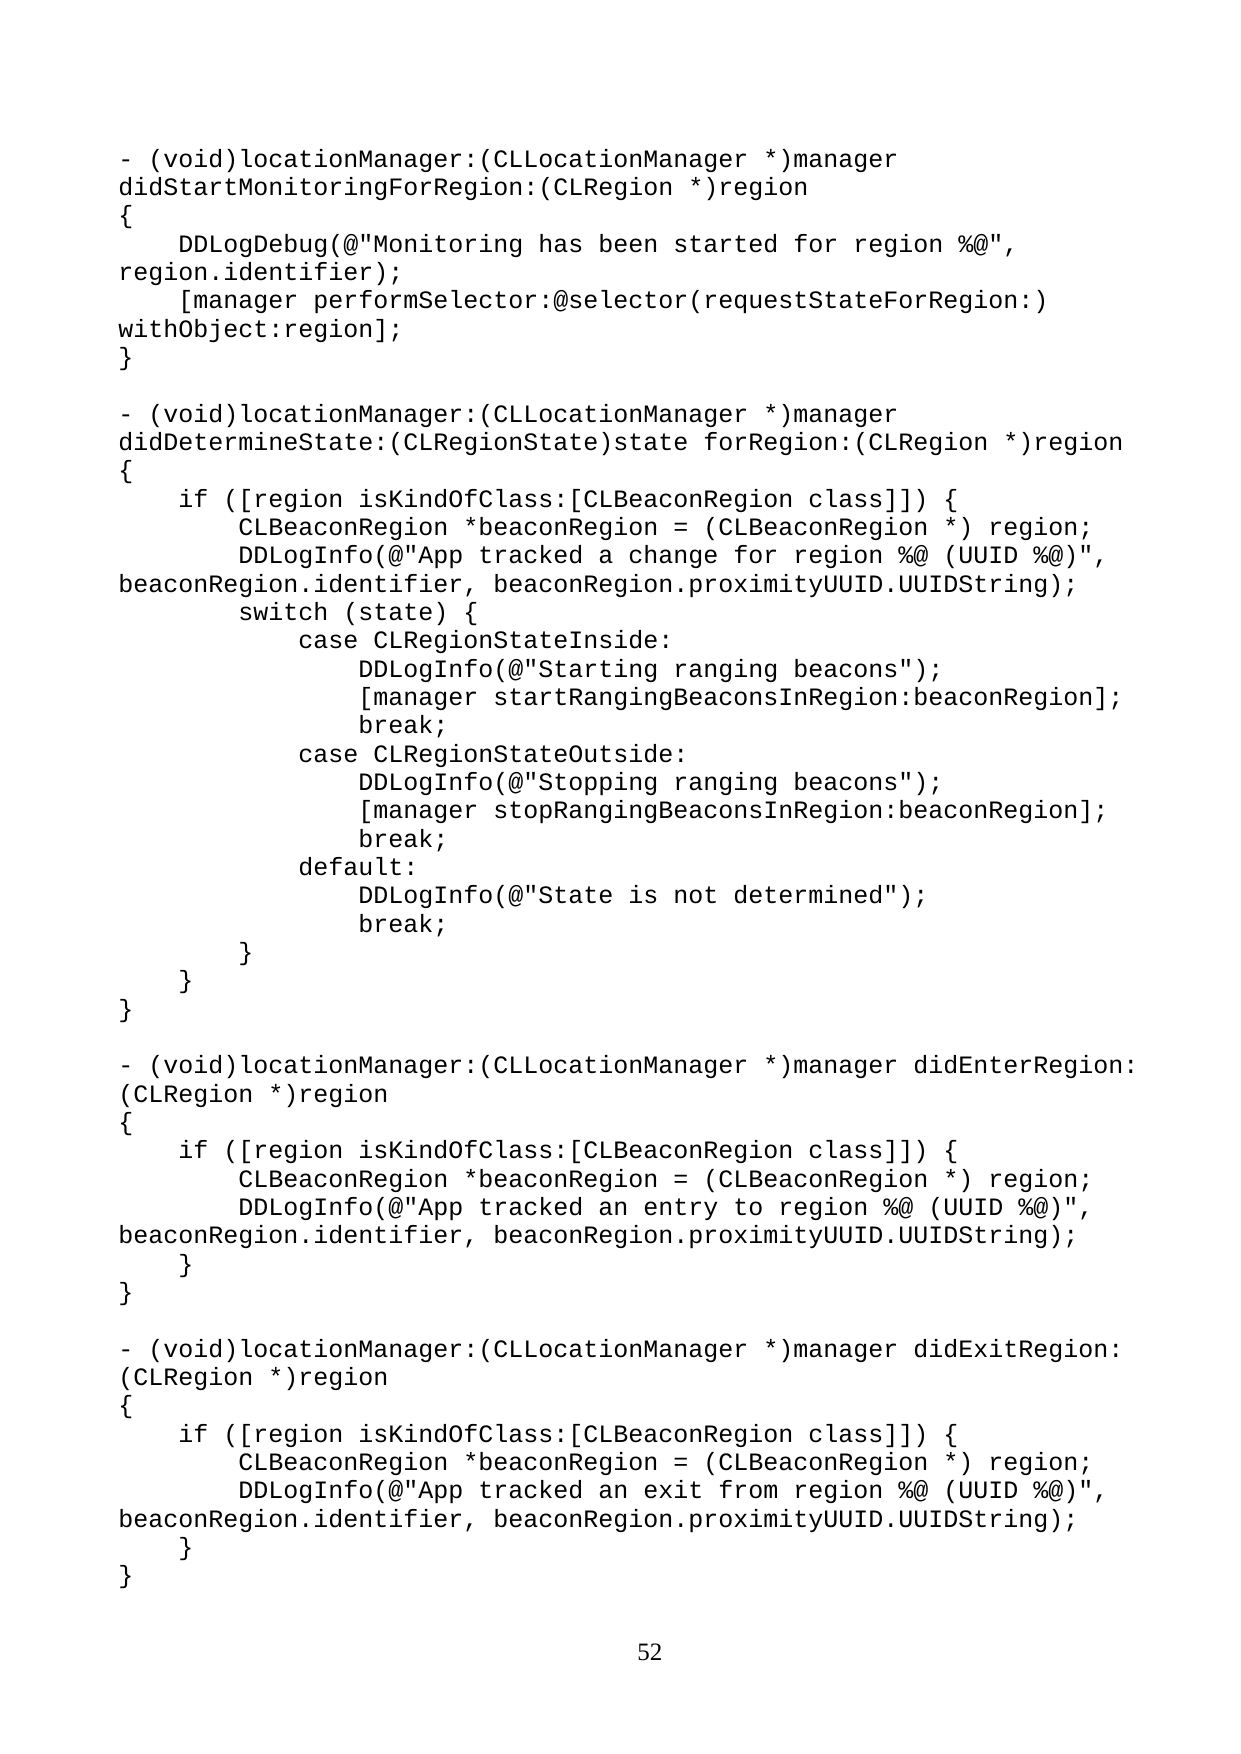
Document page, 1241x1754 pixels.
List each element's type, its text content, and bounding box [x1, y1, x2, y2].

text - (void)locationManager:(CLLocationManager *)manager didDetermineState:(CLRegionState)state forRegion:(CLRegion *)region [118, 401, 1181, 458]
text - (void)locationManager:(CLLocationManager *)manager didEnterRegion:(CLRegion *)region [118, 1053, 1181, 1110]
text break; [118, 713, 1181, 741]
text DDLogInfo(@"App tracked an exit from region %@ (UUID %@)", beaconRegion.identifier, beaconRegion.proximityUUID.UUIDString); [118, 1478, 1181, 1535]
text { [118, 1393, 1181, 1421]
text CLBeaconRegion *beaconRegion = (CLBeaconRegion *) region; [118, 1450, 1181, 1478]
text DDLogInfo(@"State is not determined"); [118, 883, 1181, 911]
text if ([region isKindOfClass:[CLBeaconRegion class]]) { [118, 1138, 1181, 1166]
text { [118, 1110, 1181, 1138]
text CLBeaconRegion *beaconRegion = (CLBeaconRegion *) region; [118, 515, 1181, 543]
text { [118, 203, 1181, 231]
text } [118, 1563, 1181, 1591]
text [manager performSelector:@selector(requestStateForRegion:) withObject:region]; [118, 288, 1181, 345]
text break; [118, 911, 1181, 940]
text } [118, 345, 1181, 373]
text switch (state) { [118, 600, 1181, 628]
text [manager stopRangingBeaconsInRegion:beaconRegion]; [118, 798, 1181, 826]
text CLBeaconRegion *beaconRegion = (CLBeaconRegion *) region; [118, 1166, 1181, 1195]
text default: [118, 855, 1181, 883]
text } [118, 1280, 1181, 1308]
text DDLogInfo(@"Stopping ranging beacons"); [118, 770, 1181, 798]
text DDLogInfo(@"App tracked an entry to region %@ (UUID %@)", beaconRegion.identifier, beaconRegion.proximityUUID.UUIDString); [118, 1195, 1181, 1251]
text } [118, 968, 1181, 996]
text } [118, 996, 1181, 1025]
text - (void)locationManager:(CLLocationManager *)manager didExitRegion:(CLRegion *)region [118, 1336, 1181, 1393]
text DDLogInfo(@"App tracked a change for region %@ (UUID %@)", beaconRegion.identifier, beaconRegion.proximityUUID.UUIDString); [118, 543, 1181, 600]
text break; [118, 826, 1181, 855]
text if ([region isKindOfClass:[CLBeaconRegion class]]) { [118, 486, 1181, 515]
text } [118, 940, 1181, 968]
text if ([region isKindOfClass:[CLBeaconRegion class]]) { [118, 1421, 1181, 1450]
text - (void)locationManager:(CLLocationManager *)manager didStartMonitoringForRegion:(CLRegion *)region [118, 146, 1181, 203]
text { [118, 458, 1181, 486]
text } [118, 1535, 1181, 1563]
text [manager startRangingBeaconsInRegion:beaconRegion]; [118, 685, 1181, 713]
text DDLogInfo(@"Starting ranging beacons"); [118, 656, 1181, 685]
text DDLogDebug(@"Monitoring has been started for region %@", region.identifier); [118, 231, 1181, 288]
text case CLRegionStateOutside: [118, 741, 1181, 770]
text } [118, 1251, 1181, 1280]
text case CLRegionStateInside: [118, 628, 1181, 656]
